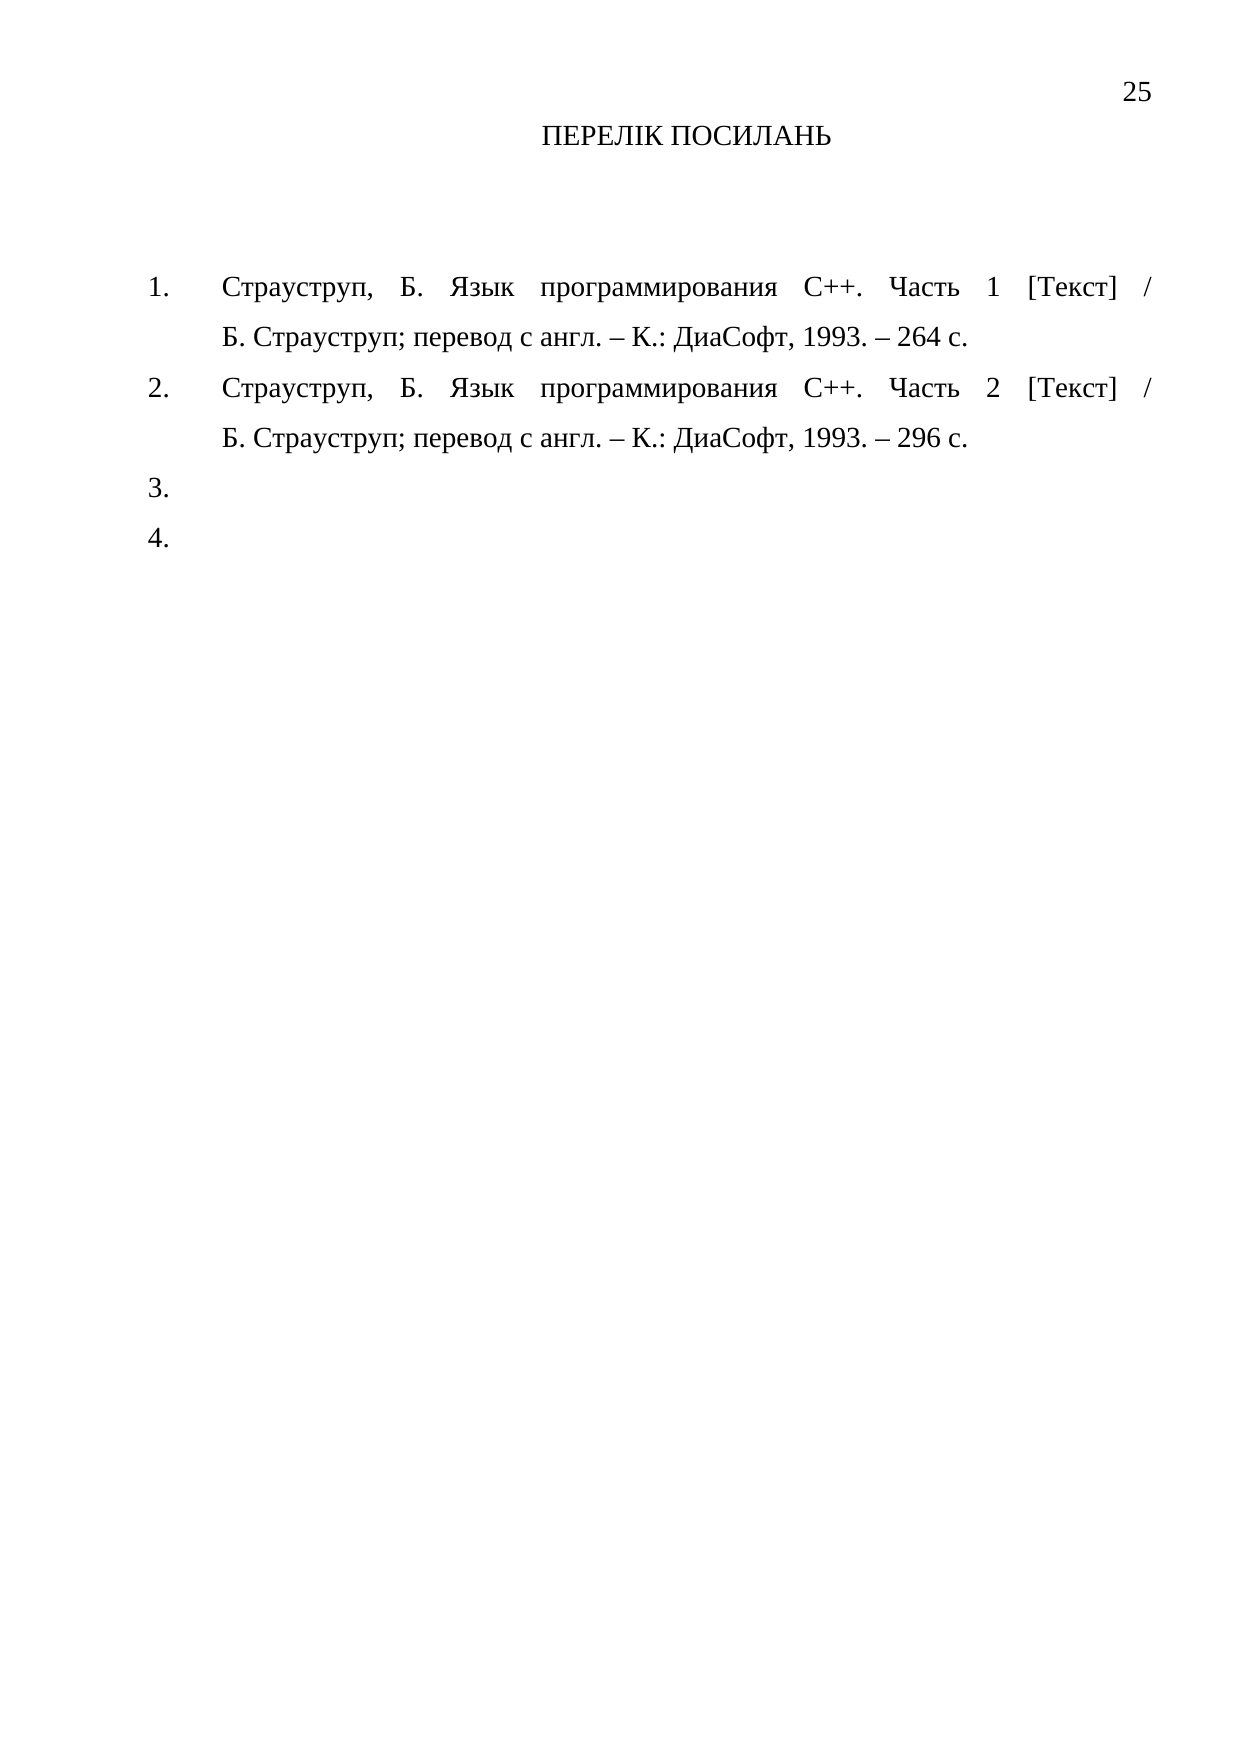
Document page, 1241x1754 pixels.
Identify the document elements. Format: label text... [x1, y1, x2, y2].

subtitle Перелік посилань [148, 118, 1152, 152]
list Страуструп, Б. Язык программирования С++. Часть 1 [Текст] / Б. Страуструп; перевод с англ. – К.: ДиаСофт, 1993. – 264 с. [148, 269, 1152, 353]
list Страуструп, Б. Язык программирования С++. Часть 2 [Текст] / Б. Страуструп; перевод с англ. – К.: ДиаСофт, 1993. – 296 с. [148, 370, 1152, 453]
